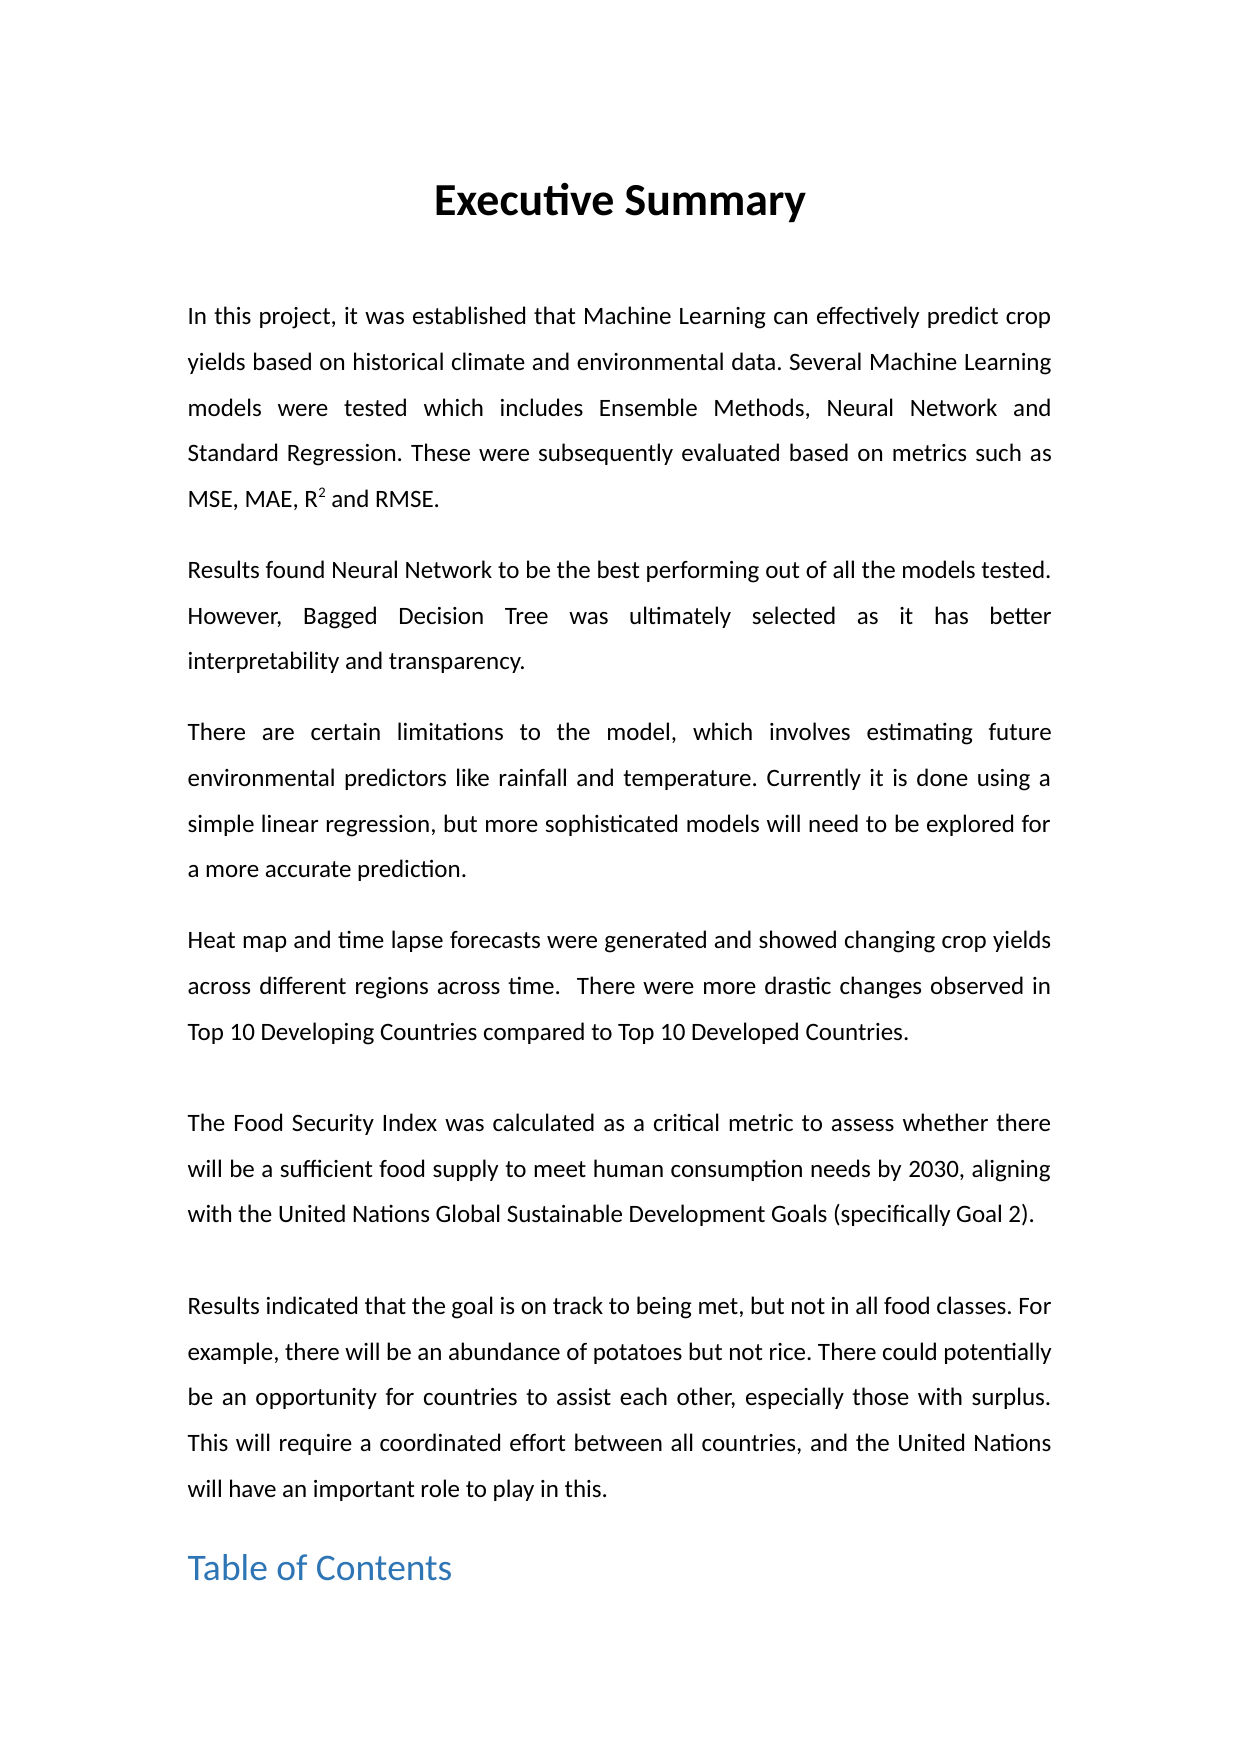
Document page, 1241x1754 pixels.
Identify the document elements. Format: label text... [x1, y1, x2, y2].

text Heat map and time lapse forecasts were generated and showed changing crop yields across different regions across time. There were more drastic changes observed in Top 10 Developing Countries compared to Top 10 Developed Countries. [187, 924, 1053, 1046]
text In this project, it was established that Machine Learning can effectively predict crop yields based on historical climate and environmental data. Several Machine Learning models were tested which includes Ensemble Methods, Neural Network and Standard Regression. These were subsequently evaluated based on metrics such as MSE, MAE, R2 and RMSE. [187, 300, 1053, 514]
text There are certain limitations to the model, which involves estimating future environmental predictors like rainfall and temperature. Currently it is done using a simple linear regression, but more sophisticated models will need to be explored for a more accurate prediction. [187, 716, 1053, 884]
text Table of Contents [187, 1544, 1053, 1589]
text Results found Neural Network to be the best performing out of all the models tested. However, Bagged Decision Tree was ultimately selected as it has better interpretability and transparency. [187, 554, 1053, 676]
text Executive Summary [187, 171, 1053, 227]
text Results indicated that the goal is on track to being met, but not in all food classes. For example, there will be an abundance of potatoes but not rice. There could potentially be an opportunity for countries to assist each other, especially those with surplus. This will require a coordinated effort between all countries, and the United Nations will have an important role to play in this. [187, 1290, 1053, 1503]
text The Food Security Index was calculated as a critical metric to assess whether there will be a sufficient food supply to meet human consumption needs by 2030, aligning with the United Nations Global Sustainable Development Goals (specifically Goal 2). [187, 1107, 1053, 1229]
